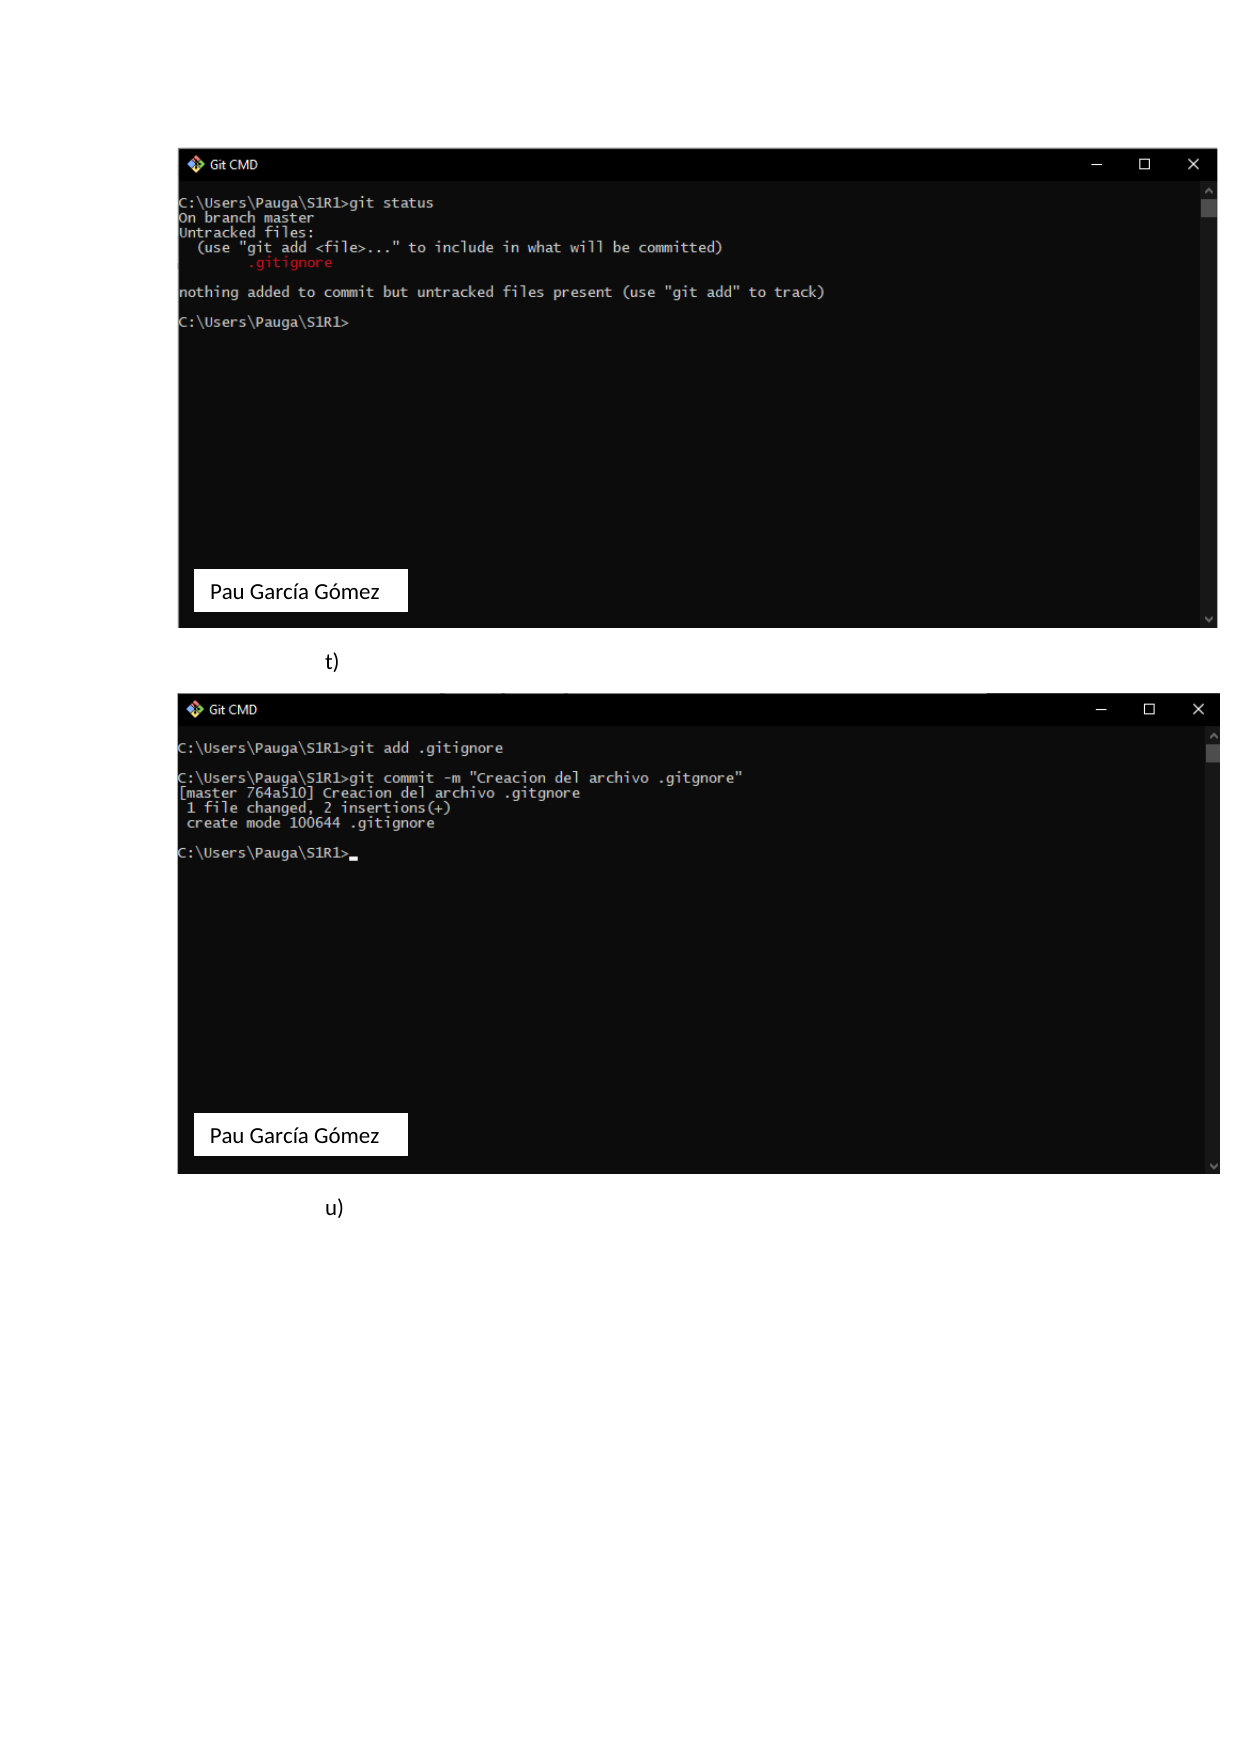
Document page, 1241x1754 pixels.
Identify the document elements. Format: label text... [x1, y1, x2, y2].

text u) [177, 1193, 1063, 1221]
picture [177, 693, 1220, 1174]
text t) [177, 647, 1063, 675]
picture [177, 147, 1218, 628]
